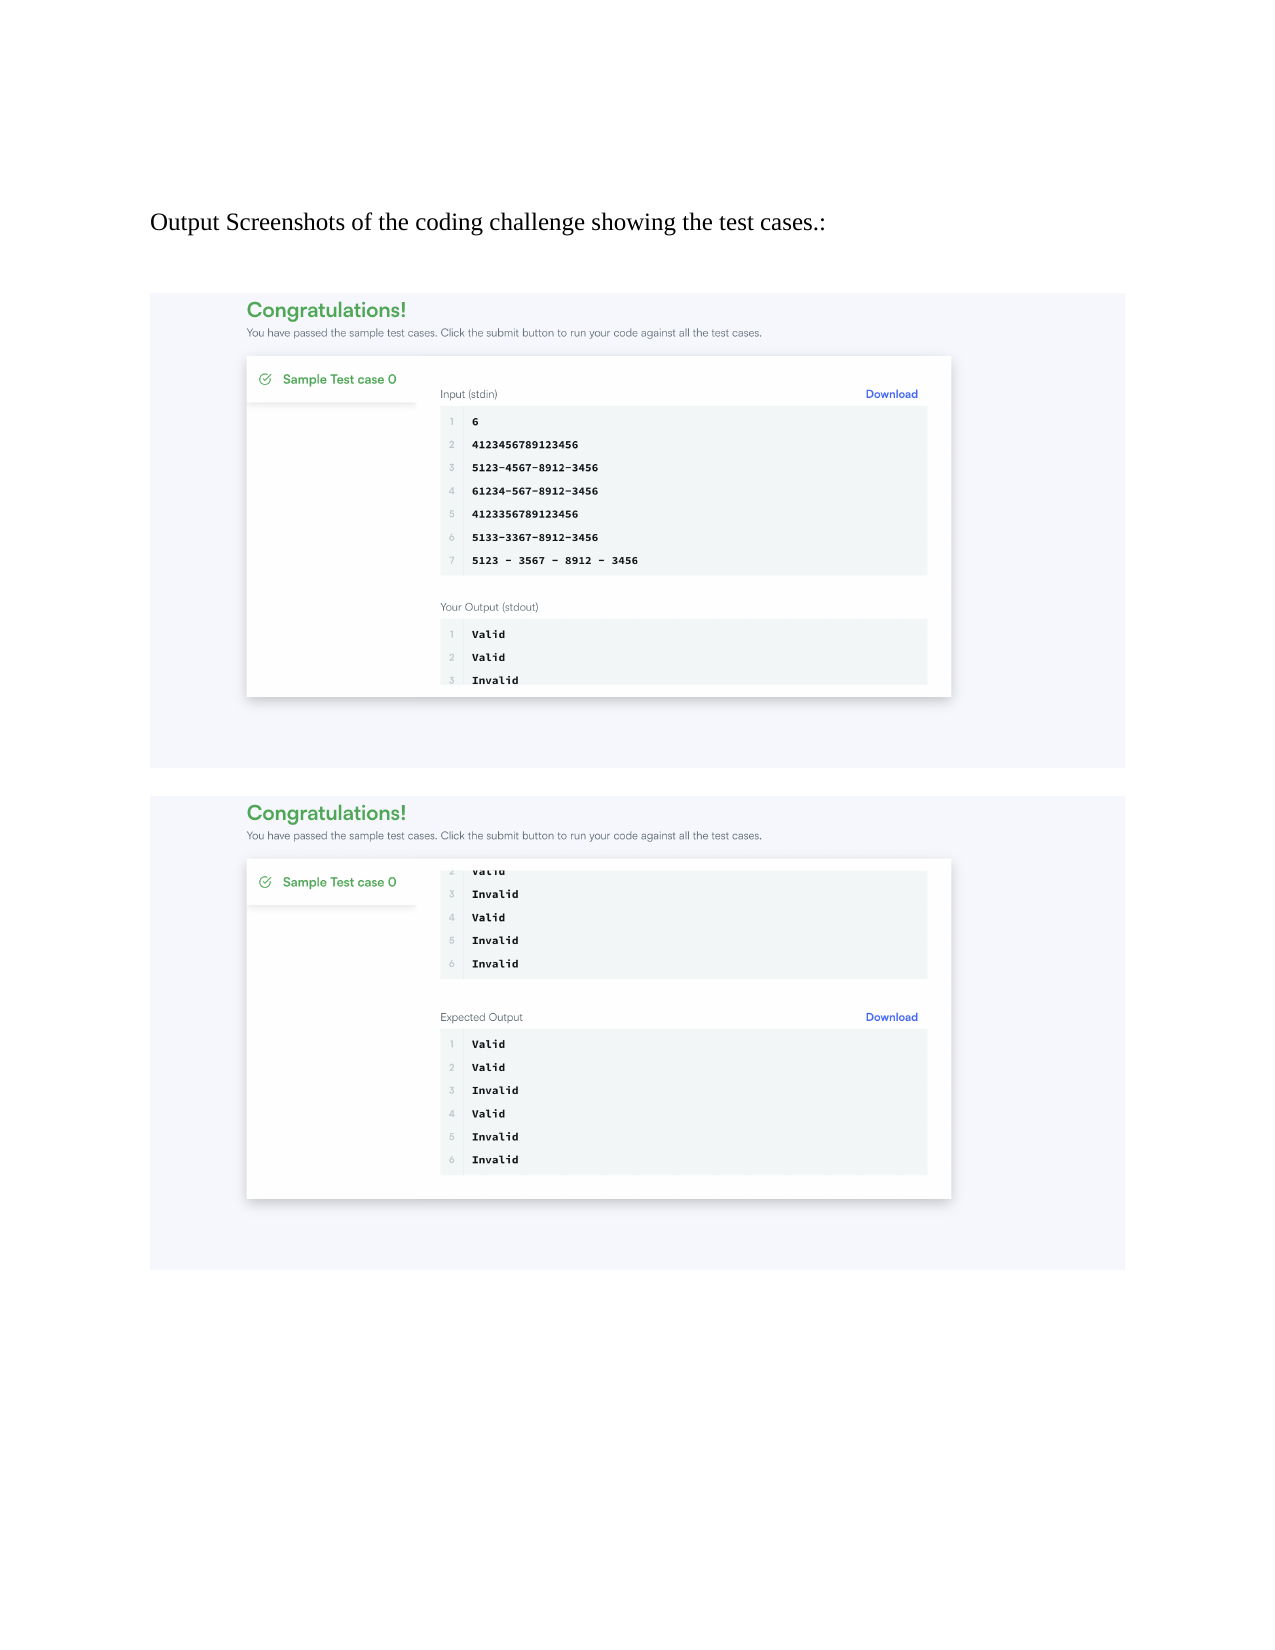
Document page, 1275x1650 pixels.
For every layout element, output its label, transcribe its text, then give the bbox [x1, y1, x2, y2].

text Output Screenshots of the coding challenge showing the test cases.: [150, 207, 1125, 236]
picture [150, 293, 1125, 768]
picture [150, 796, 1125, 1270]
